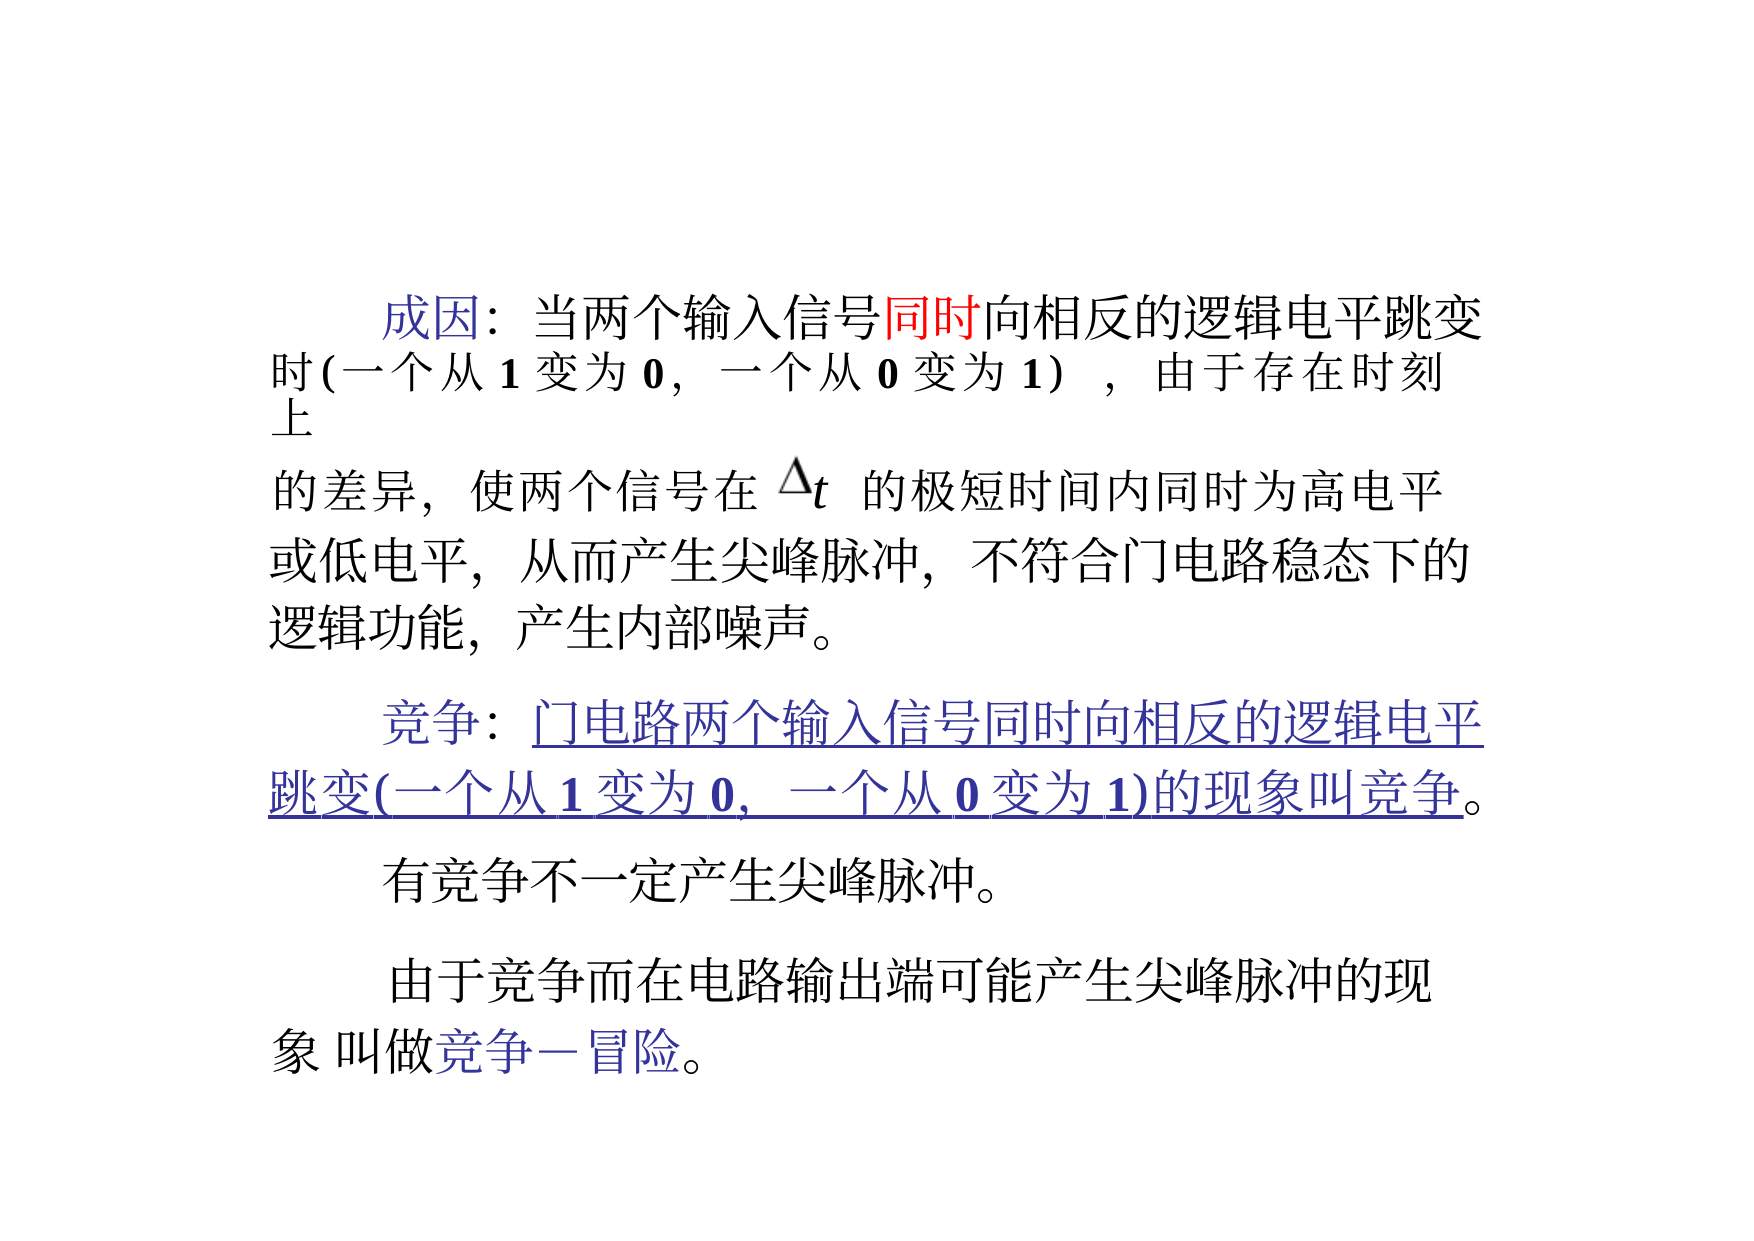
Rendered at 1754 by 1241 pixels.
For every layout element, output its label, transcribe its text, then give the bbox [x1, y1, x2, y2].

text 竞争：门电路两个输入信号同时向相反的逻辑电平 跳变(一个从1变为0，一个从0变为1)的现象叫竞争。 [268, 685, 1483, 826]
picture [777, 446, 813, 506]
text 由于竞争而在电路输出端可能产生尖峰脉冲的现象 叫做竞争－冒险。 [272, 943, 1483, 1084]
text 有竞争不一定产生尖峰脉冲。 [381, 847, 1491, 913]
text 的差异，使两个信号在 t 的极短时间内同时为高电平 [272, 447, 1491, 520]
text 成因：当两个输入信号同时向相反的逻辑电平跳变 [263, 284, 1483, 349]
text 或低电平，从而产生尖峰脉冲，不符合门电路稳态下的 逻辑功能，产生内部噪声。 [268, 526, 1471, 661]
text 时(一个从1变为0，一个从0变为1) ，由于存在时刻上 [270, 349, 1491, 447]
